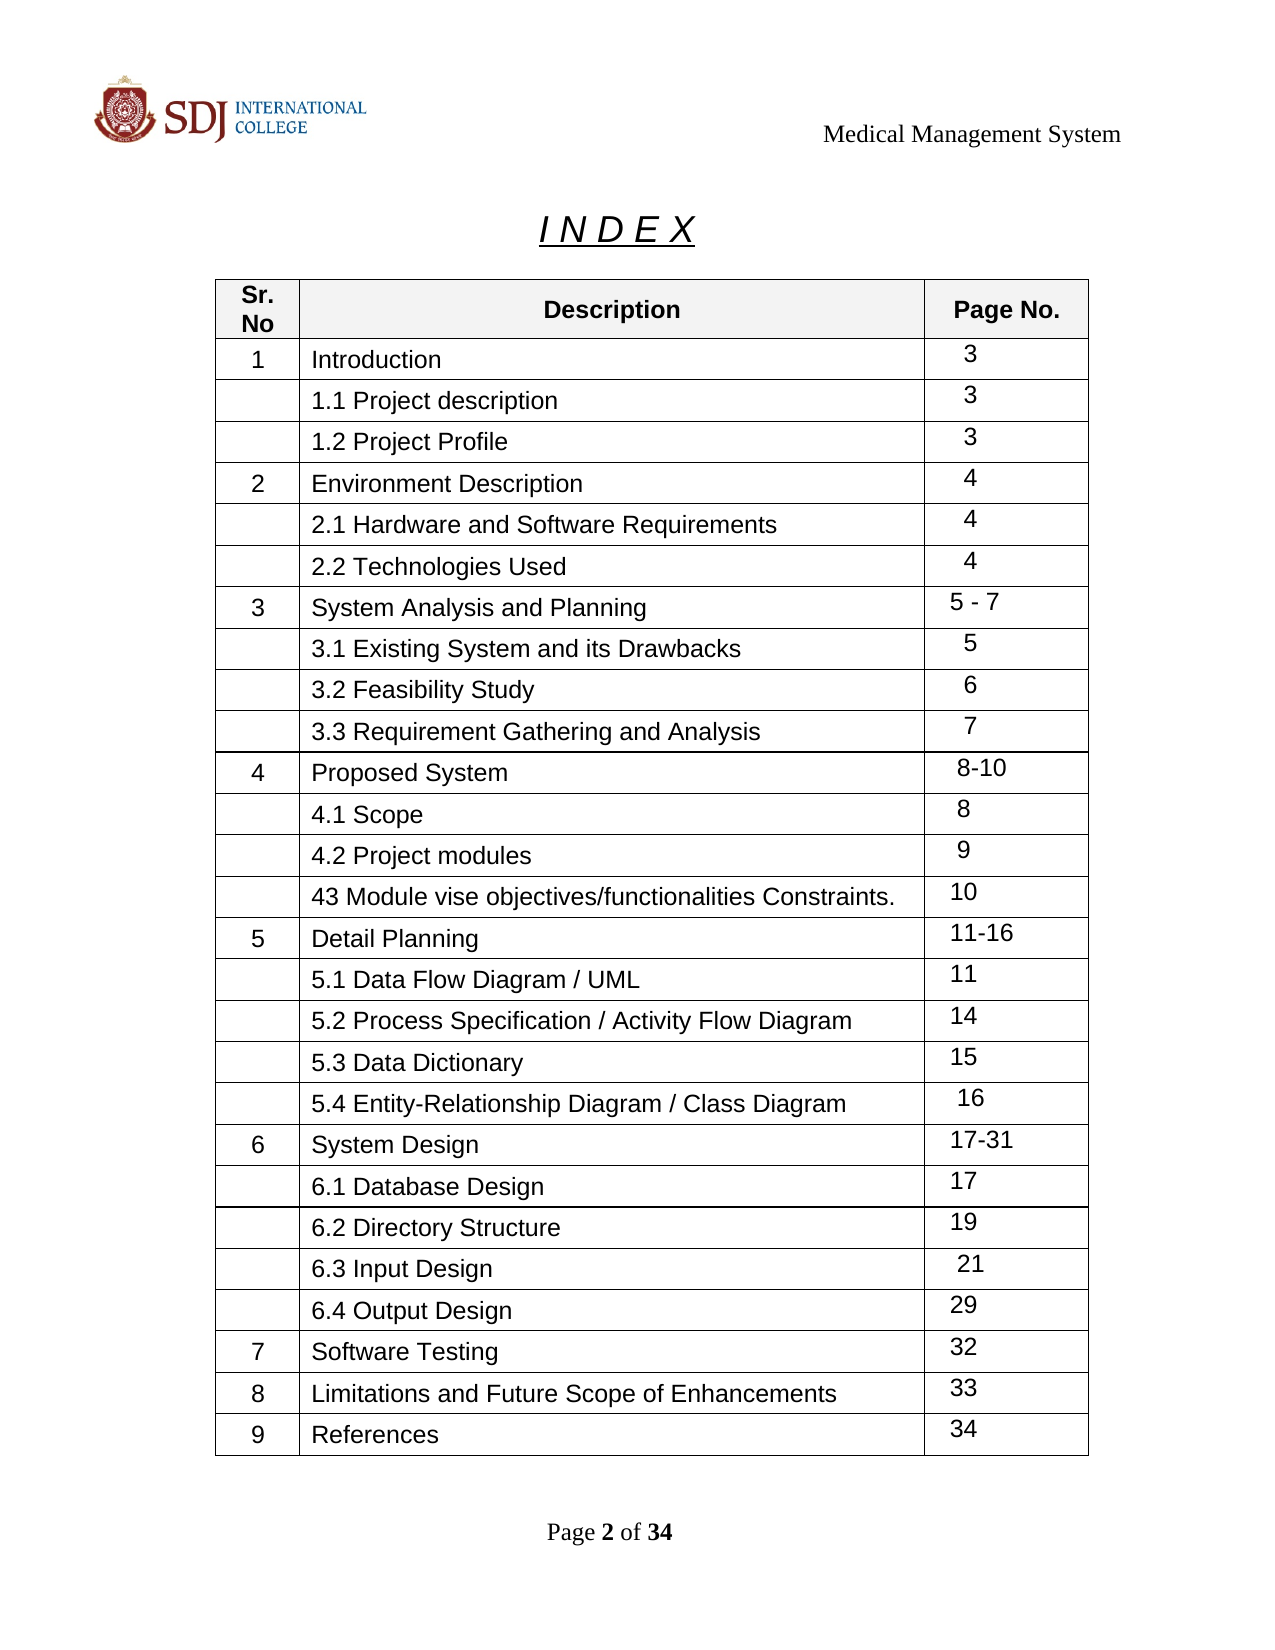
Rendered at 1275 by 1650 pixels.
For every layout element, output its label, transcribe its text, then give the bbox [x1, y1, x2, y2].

table_cell System Design [300, 1125, 924, 1165]
table_cell [216, 1249, 299, 1289]
table_cell 6.4 Output Design [300, 1290, 924, 1330]
table_cell 29 [925, 1290, 1088, 1330]
table_cell [216, 877, 299, 917]
table_cell [216, 835, 299, 876]
table_cell 6 [216, 1125, 299, 1165]
table_cell [216, 1290, 299, 1330]
table_cell 1.1 Project description [300, 380, 924, 421]
table_cell [216, 1001, 299, 1041]
table_cell 5 [925, 629, 1088, 669]
table_cell 8 [216, 1373, 299, 1413]
table_cell 33 [925, 1373, 1088, 1413]
table_cell Detail Planning [300, 918, 924, 958]
table_cell 3 [925, 380, 1088, 421]
table_cell 16 [925, 1083, 1088, 1124]
table_header Sr. No [216, 280, 299, 338]
table_cell 3 [216, 587, 299, 627]
table_cell 11 [925, 959, 1088, 999]
table_cell 2 [216, 463, 299, 503]
table_cell 10 [925, 877, 1088, 917]
table_cell [216, 711, 299, 751]
table_header Description [300, 280, 924, 338]
picture [93, 75, 367, 143]
table_cell References [300, 1414, 924, 1454]
table_cell 6.1 Database Design [300, 1166, 924, 1206]
table_cell [216, 546, 299, 586]
table_cell 9 [216, 1414, 299, 1454]
table_cell 21 [925, 1249, 1088, 1289]
table_cell 14 [925, 1001, 1088, 1041]
table_cell [216, 1042, 299, 1082]
table_cell 5.2 Process Specification / Activity Flow Diagram [300, 1001, 924, 1041]
table_cell System Analysis and Planning [300, 587, 924, 627]
table_cell Proposed System [300, 753, 924, 793]
table_cell 5 [216, 918, 299, 958]
table_cell 5.3 Data Dictionary [300, 1042, 924, 1082]
table_cell 43 Module vise objectives/functionalities Constraints. [300, 877, 924, 917]
table_cell [216, 1166, 299, 1206]
table_cell 3.1 Existing System and its Drawbacks [300, 629, 924, 669]
table_cell 5.1 Data Flow Diagram / UML [300, 959, 924, 999]
table_cell 2.1 Hardware and Software Requirements [300, 504, 924, 545]
table_cell [216, 504, 299, 545]
text I N D E X [94, 207, 1125, 251]
table_cell Environment Description [300, 463, 924, 503]
table_cell 7 [216, 1331, 299, 1372]
table_cell Limitations and Future Scope of Enhancements [300, 1373, 924, 1413]
table_cell 1 [216, 339, 299, 379]
table_cell 19 [925, 1208, 1088, 1248]
table_cell [216, 629, 299, 669]
table_cell 3.3 Requirement Gathering and Analysis [300, 711, 924, 751]
table_cell 5 - 7 [925, 587, 1088, 627]
table_cell 4.1 Scope [300, 794, 924, 834]
table_cell 3.2 Feasibility Study [300, 670, 924, 710]
table_cell [216, 1208, 299, 1248]
table_cell 9 [925, 835, 1088, 876]
table_cell 15 [925, 1042, 1088, 1082]
table_cell [216, 380, 299, 421]
table_cell 8-10 [925, 753, 1088, 793]
table_cell 6.3 Input Design [300, 1249, 924, 1289]
table_cell 4 [925, 504, 1088, 545]
table_cell 4 [925, 546, 1088, 586]
table_cell 11-16 [925, 918, 1088, 958]
table_cell [216, 794, 299, 834]
table_cell [216, 1083, 299, 1124]
table_cell 6 [925, 670, 1088, 710]
table_cell 4 [216, 753, 299, 793]
table_header Page No. [925, 280, 1088, 338]
table_cell 32 [925, 1331, 1088, 1372]
table_cell Introduction [300, 339, 924, 379]
table_cell [216, 422, 299, 462]
table_cell 3 [925, 422, 1088, 462]
table_cell Software Testing [300, 1331, 924, 1372]
table_cell 6.2 Directory Structure [300, 1208, 924, 1248]
table_cell 1.2 Project Profile [300, 422, 924, 462]
table_cell [216, 959, 299, 999]
table_cell 3 [925, 339, 1088, 379]
table_cell 7 [925, 711, 1088, 751]
table_cell 4.2 Project modules [300, 835, 924, 876]
table_cell 17 [925, 1166, 1088, 1206]
table_cell [216, 670, 299, 710]
table_cell 5.4 Entity-Relationship Diagram / Class Diagram [300, 1083, 924, 1124]
table_cell 8 [925, 794, 1088, 834]
table_cell 2.2 Technologies Used [300, 546, 924, 586]
table_cell 17-31 [925, 1125, 1088, 1165]
table_cell 34 [925, 1414, 1088, 1454]
table_cell 4 [925, 463, 1088, 503]
